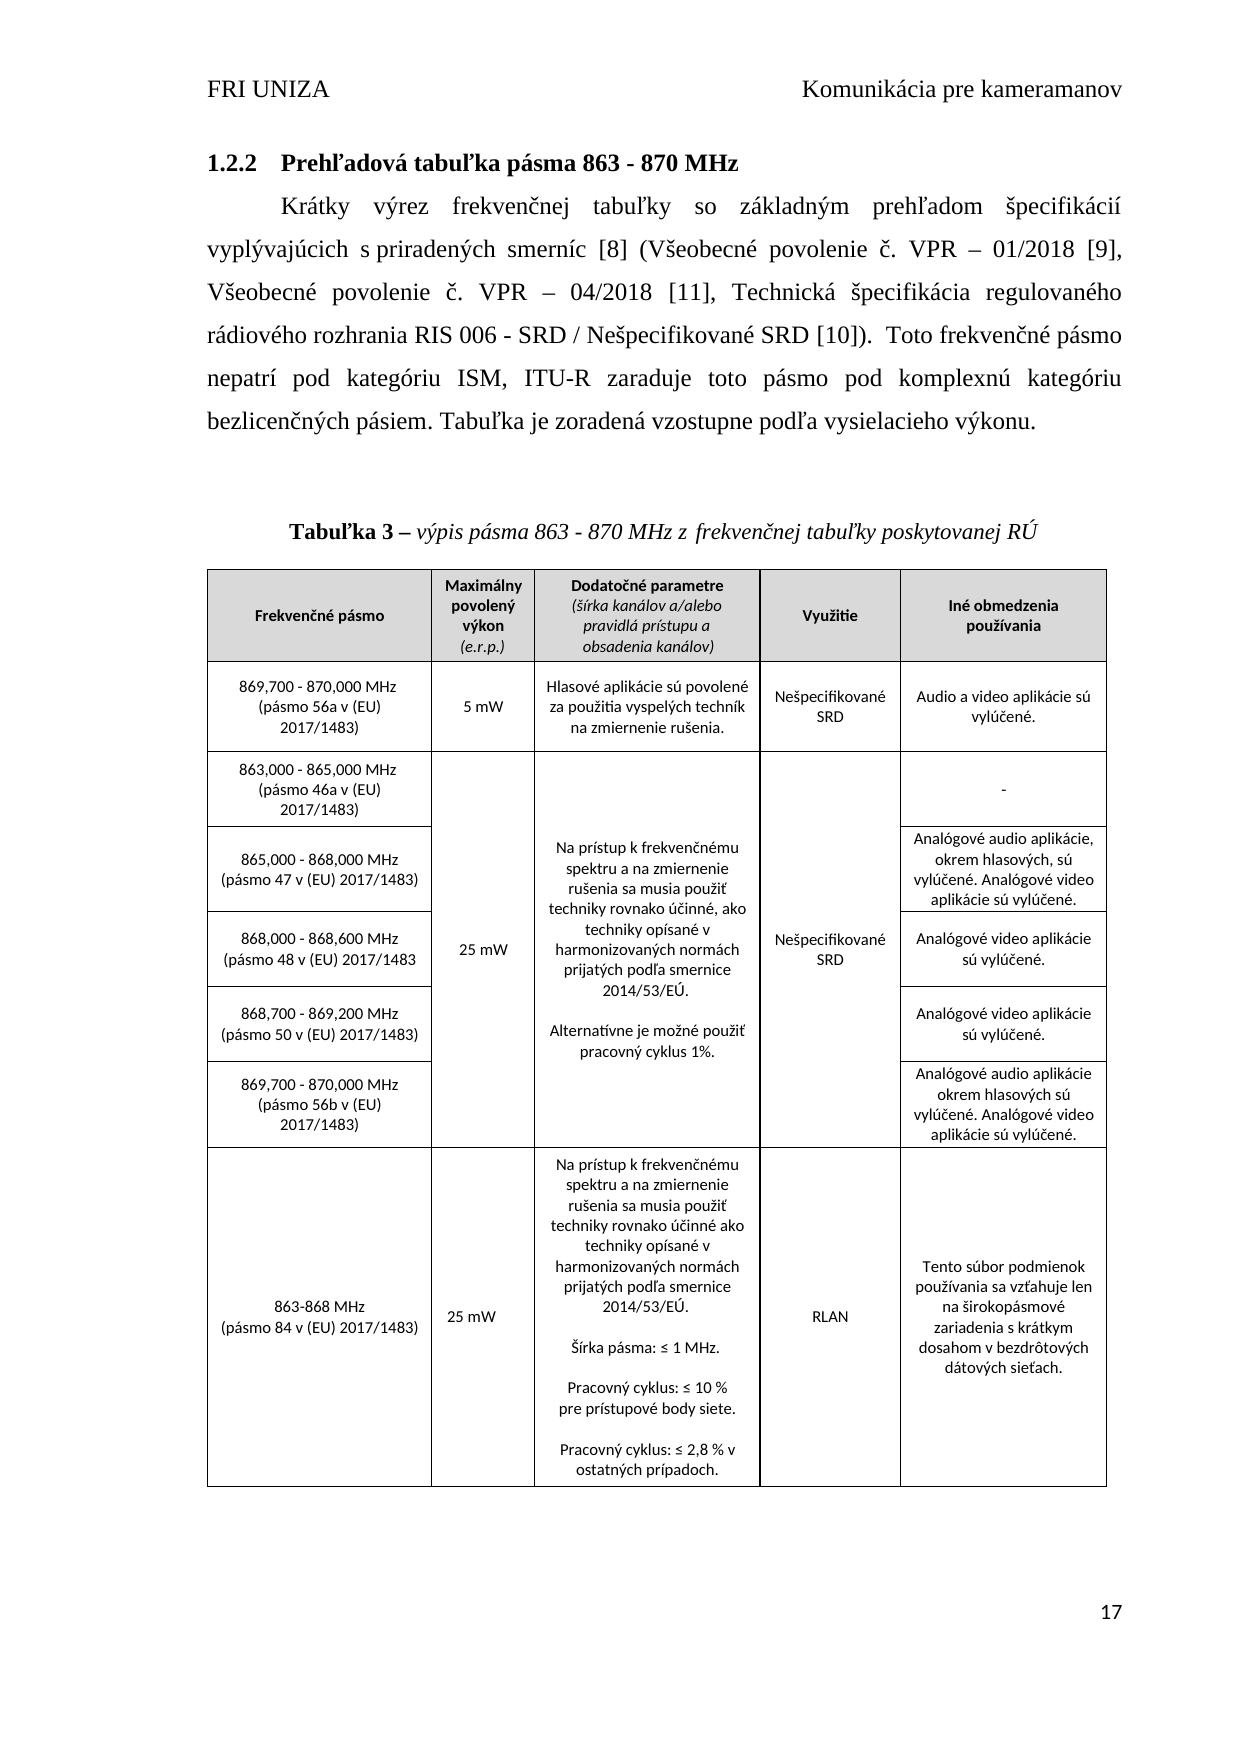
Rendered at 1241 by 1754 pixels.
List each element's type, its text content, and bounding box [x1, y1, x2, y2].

table_cell Audio a video aplikácie sú vylúčené. [901, 662, 1106, 751]
table_cell Nešpecifikované SRD [761, 662, 900, 751]
table_header Maximálny povolený výkon (e.r.p.) [432, 570, 534, 661]
table_cell RLAN [761, 1148, 900, 1486]
table_cell Analógové video aplikácie sú vylúčené. [901, 912, 1106, 986]
table_cell Analógové audio aplikácie, okrem hlasových, sú vylúčené. Analógové video aplikácie sú vylúčené. [901, 827, 1106, 911]
table_cell 863-868 MHz (pásmo 84 v (EU) 2017/1483) [208, 1148, 431, 1486]
table_cell 25 mW [432, 1148, 534, 1486]
table_cell Na prístup k frekvenčnému spektru a na zmiernenie rušenia sa musia použiť techniky rovnako účinné ako techniky opísané v harmonizovaných normách prijatých podľa smernice 2014/53/EÚ. Šírka pásma: ≤ 1 MHz. Pracovný cyklus: ≤ 10 % pre prístupové body siete. Pracovný cyklus: ≤ 2,8 % v ostatných prípadoch. [535, 1148, 759, 1486]
table_cell 868,000 - 868,600 MHz (pásmo 48 v (EU) 2017/1483 [208, 912, 431, 986]
table_header Frekvenčné pásmo [208, 570, 431, 661]
table_cell 863,000 - 865,000 MHz (pásmo 46a v (EU) 2017/1483) [208, 752, 431, 826]
table_cell Hlasové aplikácie sú povolené za použitia vyspelých techník na zmiernenie rušenia. [535, 662, 759, 751]
table_cell Na prístup k frekvenčnému spektru a na zmiernenie rušenia sa musia použiť techniky rovnako účinné, ako techniky opísané v harmonizovaných normách prijatých podľa smernice 2014/53/EÚ. Alternatívne je možné použiť pracovný cyklus 1%. [535, 752, 759, 1147]
table_cell 25 mW [432, 752, 534, 1147]
text Krátky výrez frekvenčnej tabuľky so základným prehľadom špecifikácií vyplývajúcich s priradených smerníc (Všeobecné povolenie č. VPR – 01/2018 , Všeobecné povolenie č. VPR – 04/2018, Technická špecifikácia regulovaného rádiového rozhrania RIS 006 - SRD / Nešpecifikované SRD). Toto frekvenčné pásmo nepatrí pod kategóriu ISM, ITU-R zaraduje toto pásmo pod komplexnú kategóriu bezlicenčných pásiem. Tabuľka je zoradená vzostupne podľa vysielacieho výkonu. [207, 191, 1122, 435]
table_cell Tento súbor podmienok používania sa vzťahuje len na širokopásmové zariadenia s krátkym dosahom v bezdrôtových dátových sieťach. [901, 1148, 1106, 1486]
subtitle Prehľadová tabuľka pásma 863 - 870 MHz [207, 148, 1122, 176]
table_header Iné obmedzenia používania [901, 570, 1106, 661]
table_cell 868,700 - 869,200 MHz (pásmo 50 v (EU) 2017/1483) [208, 987, 431, 1061]
table_header Využitie [761, 570, 900, 661]
table_cell Nešpecifikované SRD [761, 752, 900, 1147]
table_header Dodatočné parametre (šírka kanálov a/alebo pravidlá prístupu a obsadenia kanálov) [535, 570, 759, 661]
table_cell 5 mW [432, 662, 534, 751]
table_cell 869,700 - 870,000 MHz (pásmo 56b v (EU) 2017/1483) [208, 1062, 431, 1147]
table_cell - [901, 752, 1106, 826]
table_cell 865,000 - 868,000 MHz (pásmo 47 v (EU) 2017/1483) [208, 827, 431, 911]
table_cell Analógové audio aplikácie okrem hlasových sú vylúčené. Analógové video aplikácie sú vylúčené. [901, 1062, 1106, 1147]
table_cell 869,700 - 870,000 MHz (pásmo 56a v (EU) 2017/1483) [208, 662, 431, 751]
table_cell Analógové video aplikácie sú vylúčené. [901, 987, 1106, 1061]
text Tabuľka 3 – výpis pásma 863 - 870 MHz z frekvenčnej tabuľky poskytovanej RÚ [207, 518, 1122, 544]
